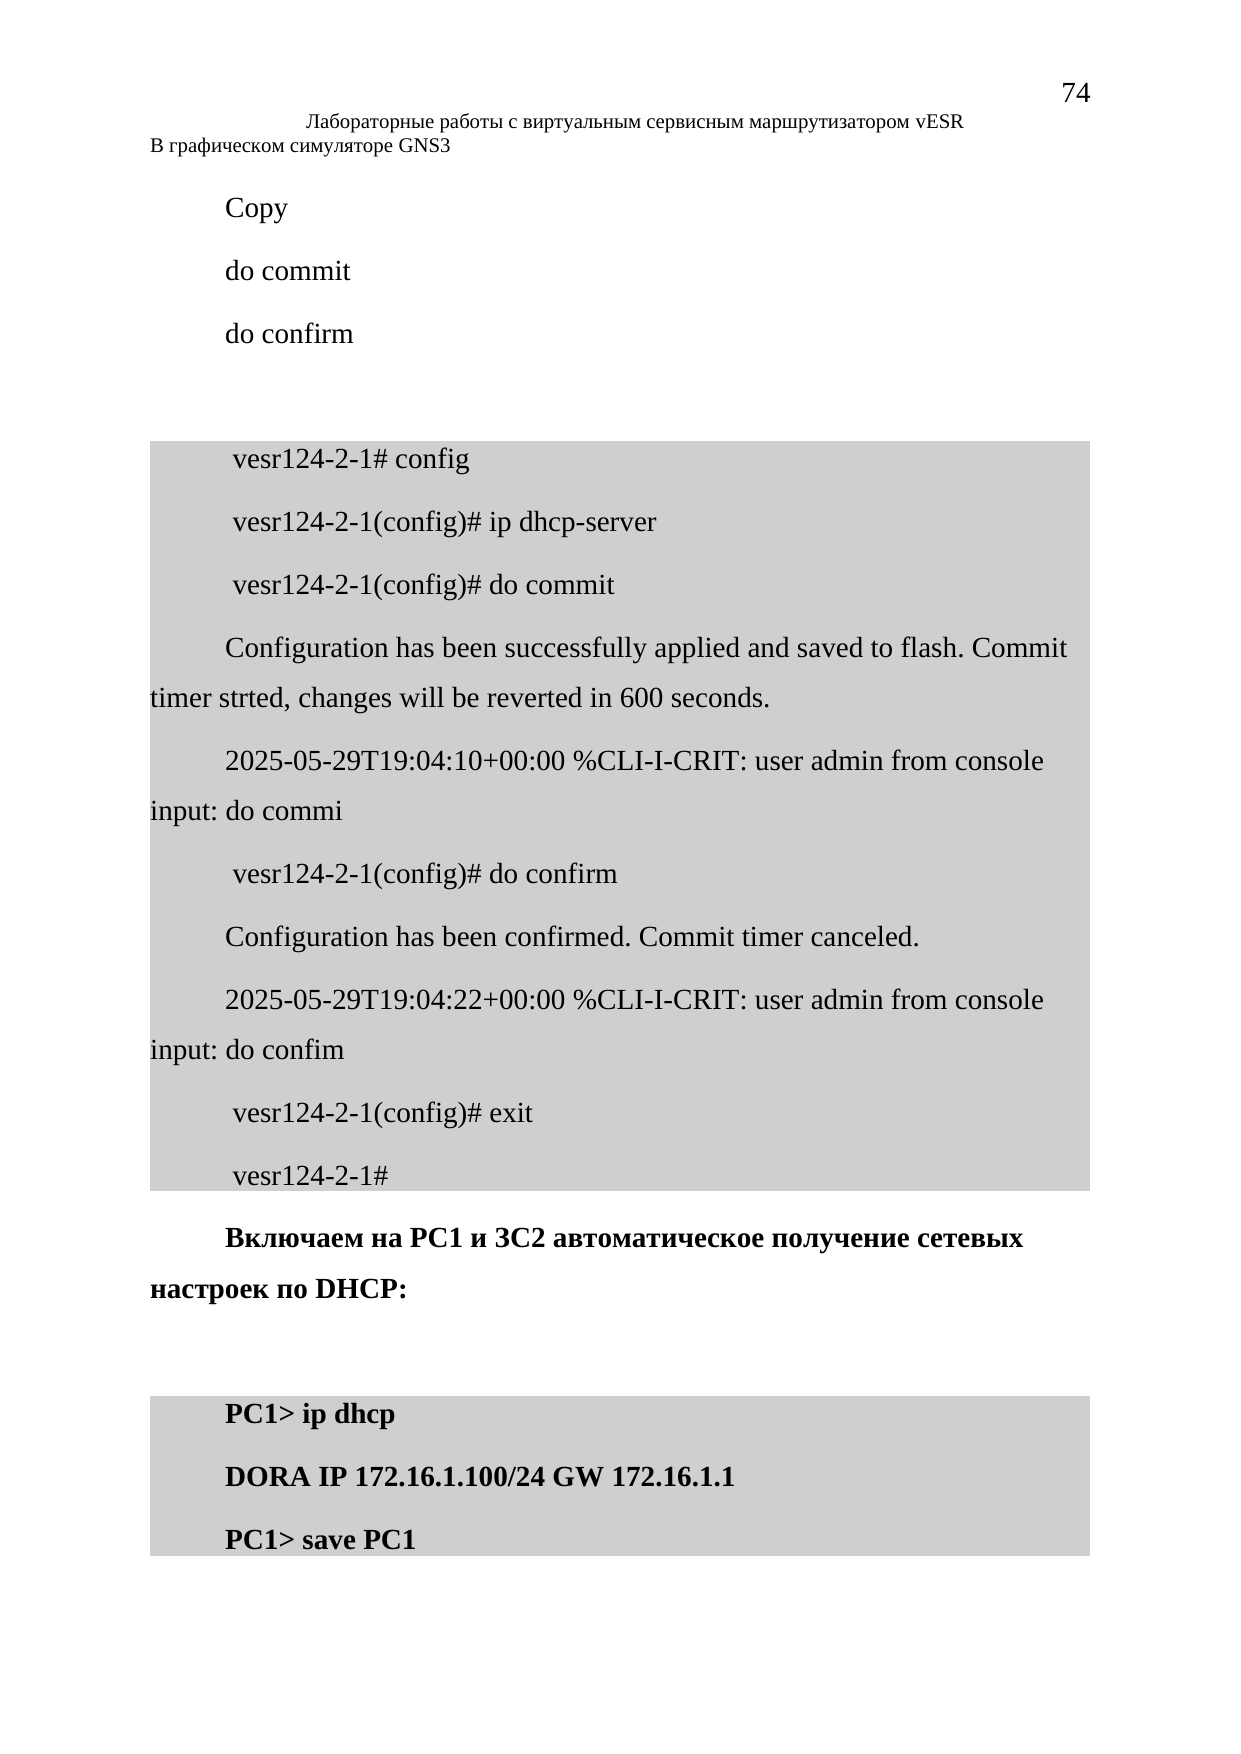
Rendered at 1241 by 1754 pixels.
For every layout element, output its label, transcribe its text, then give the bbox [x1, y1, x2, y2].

text vesr124-2-1(config)# do confirm [150, 856, 1090, 890]
text Copy [150, 190, 1090, 224]
text Включаем на РС1 и ЗС2 автоматическое получение сетевых настроек по DHCP: [150, 1221, 1090, 1304]
text vesr124-2-1(config)# exit [150, 1095, 1090, 1128]
text DORA IP 172.16.1.100/24 GW 172.16.1.1 [150, 1459, 1090, 1493]
text 2025-05-29T19:04:10+00:00 %CLI-I-CRIT: user admin from console input: do commi [150, 743, 1090, 827]
text vesr124-2-1(config)# ip dhcp-server [150, 504, 1090, 538]
text PC1> ip dhcp [150, 1396, 1090, 1430]
text Configuration has been confirmed. Commit timer canceled. [150, 919, 1090, 952]
text Configuration has been successfully applied and saved to flash. Commit timer strted, changes will be reverted in 600 seconds. [150, 630, 1090, 714]
text vesr124-2-1# [150, 1158, 1090, 1191]
text do confirm [150, 316, 1090, 349]
text do commit [150, 253, 1090, 287]
text vesr124-2-1(config)# do commit [150, 567, 1090, 601]
text vesr124-2-1# config [150, 441, 1090, 475]
text 2025-05-29T19:04:22+00:00 %CLI-I-CRIT: user admin from console input: do confim [150, 982, 1090, 1066]
text PC1> save PC1 [150, 1522, 1090, 1556]
